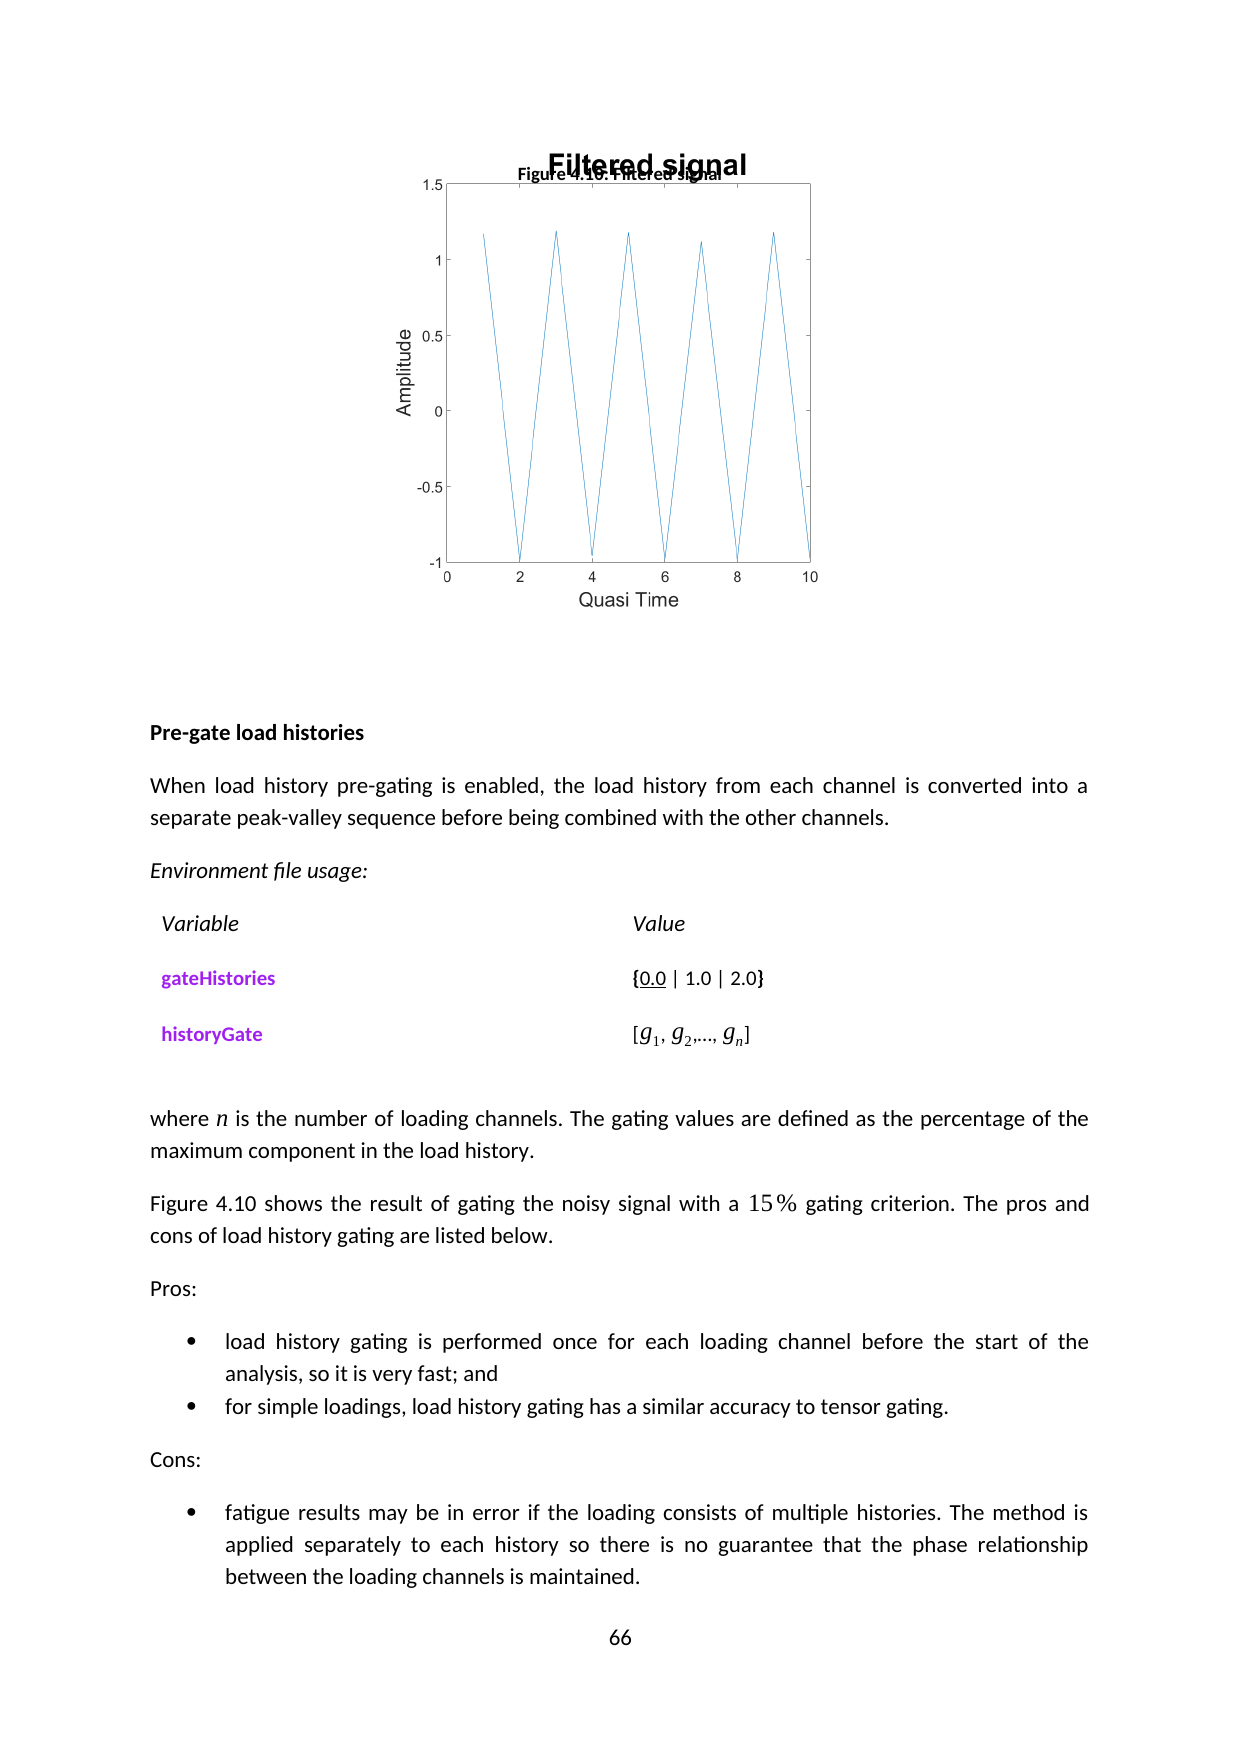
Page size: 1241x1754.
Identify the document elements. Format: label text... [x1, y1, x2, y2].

text Environment file usage: [150, 856, 1090, 884]
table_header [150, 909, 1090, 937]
text Pros: [150, 1274, 1090, 1302]
list for simple loadings, load history gating has a similar accuracy to tensor gating. [187, 1392, 1090, 1420]
picture [386, 149, 854, 613]
text When load history pre-gating is enabled, the load history from each channel is converted into a separate peak-valley sequence before being combined with the other channels. [150, 771, 1090, 831]
text where is the number of loading channels. The gating values are defined as the percentage of the maximum component in the load history. [150, 1104, 1090, 1164]
list fatigue results may be in error if the loading consists of multiple histories. The method is applied separately to each history so there is no guarantee that the phase relationship between the loading channels is maintained. [187, 1498, 1090, 1590]
list load history gating is performed once for each loading channel before the start of the analysis, so it is very fast; and [187, 1327, 1090, 1388]
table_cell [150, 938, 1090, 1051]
text Figure 4.10 shows the result of gating the noisy signal with a gating criterion. The pros and cons of load history gating are listed below. [150, 1189, 1090, 1249]
text Cons: [150, 1445, 1090, 1473]
text Pre-gate load histories [150, 718, 1090, 746]
